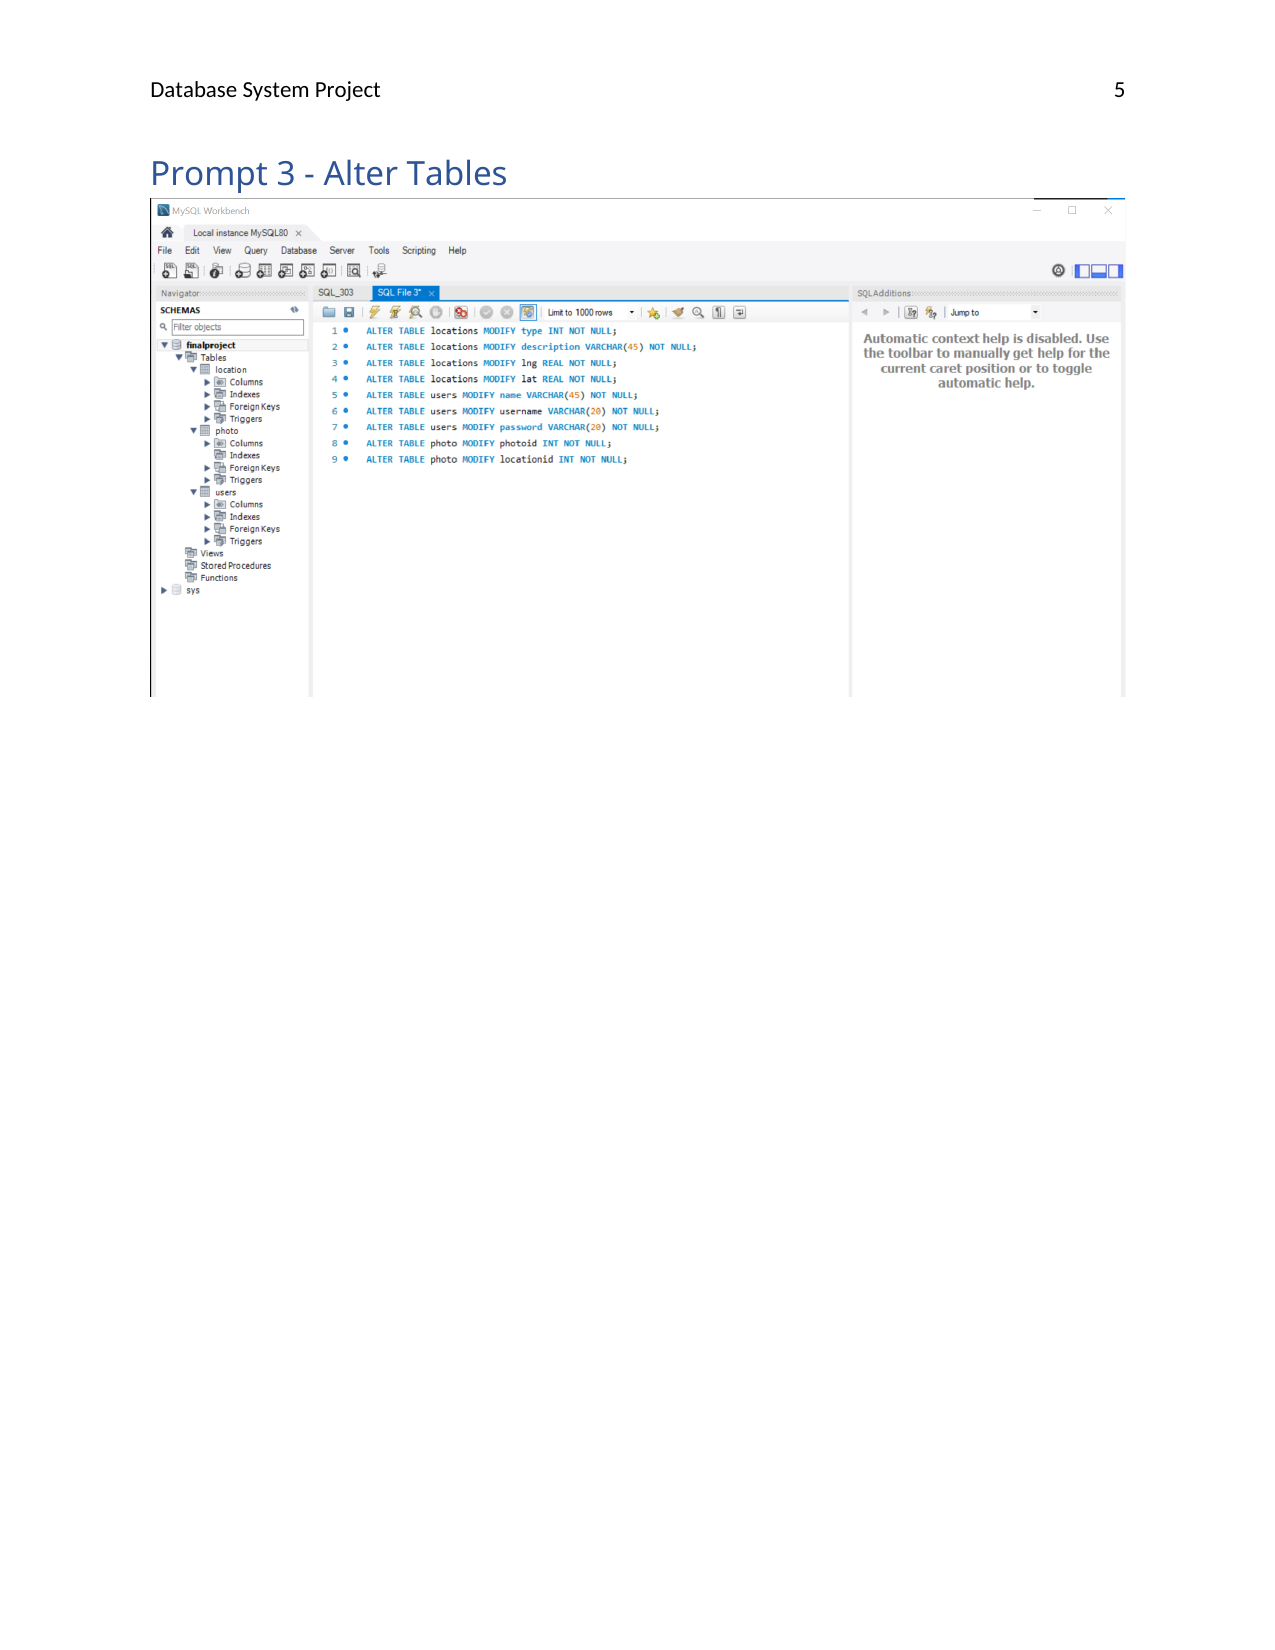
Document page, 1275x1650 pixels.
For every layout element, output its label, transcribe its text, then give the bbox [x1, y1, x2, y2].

picture [150, 198, 1125, 697]
subtitle Prompt 3 - Alter Tables [150, 150, 1125, 195]
